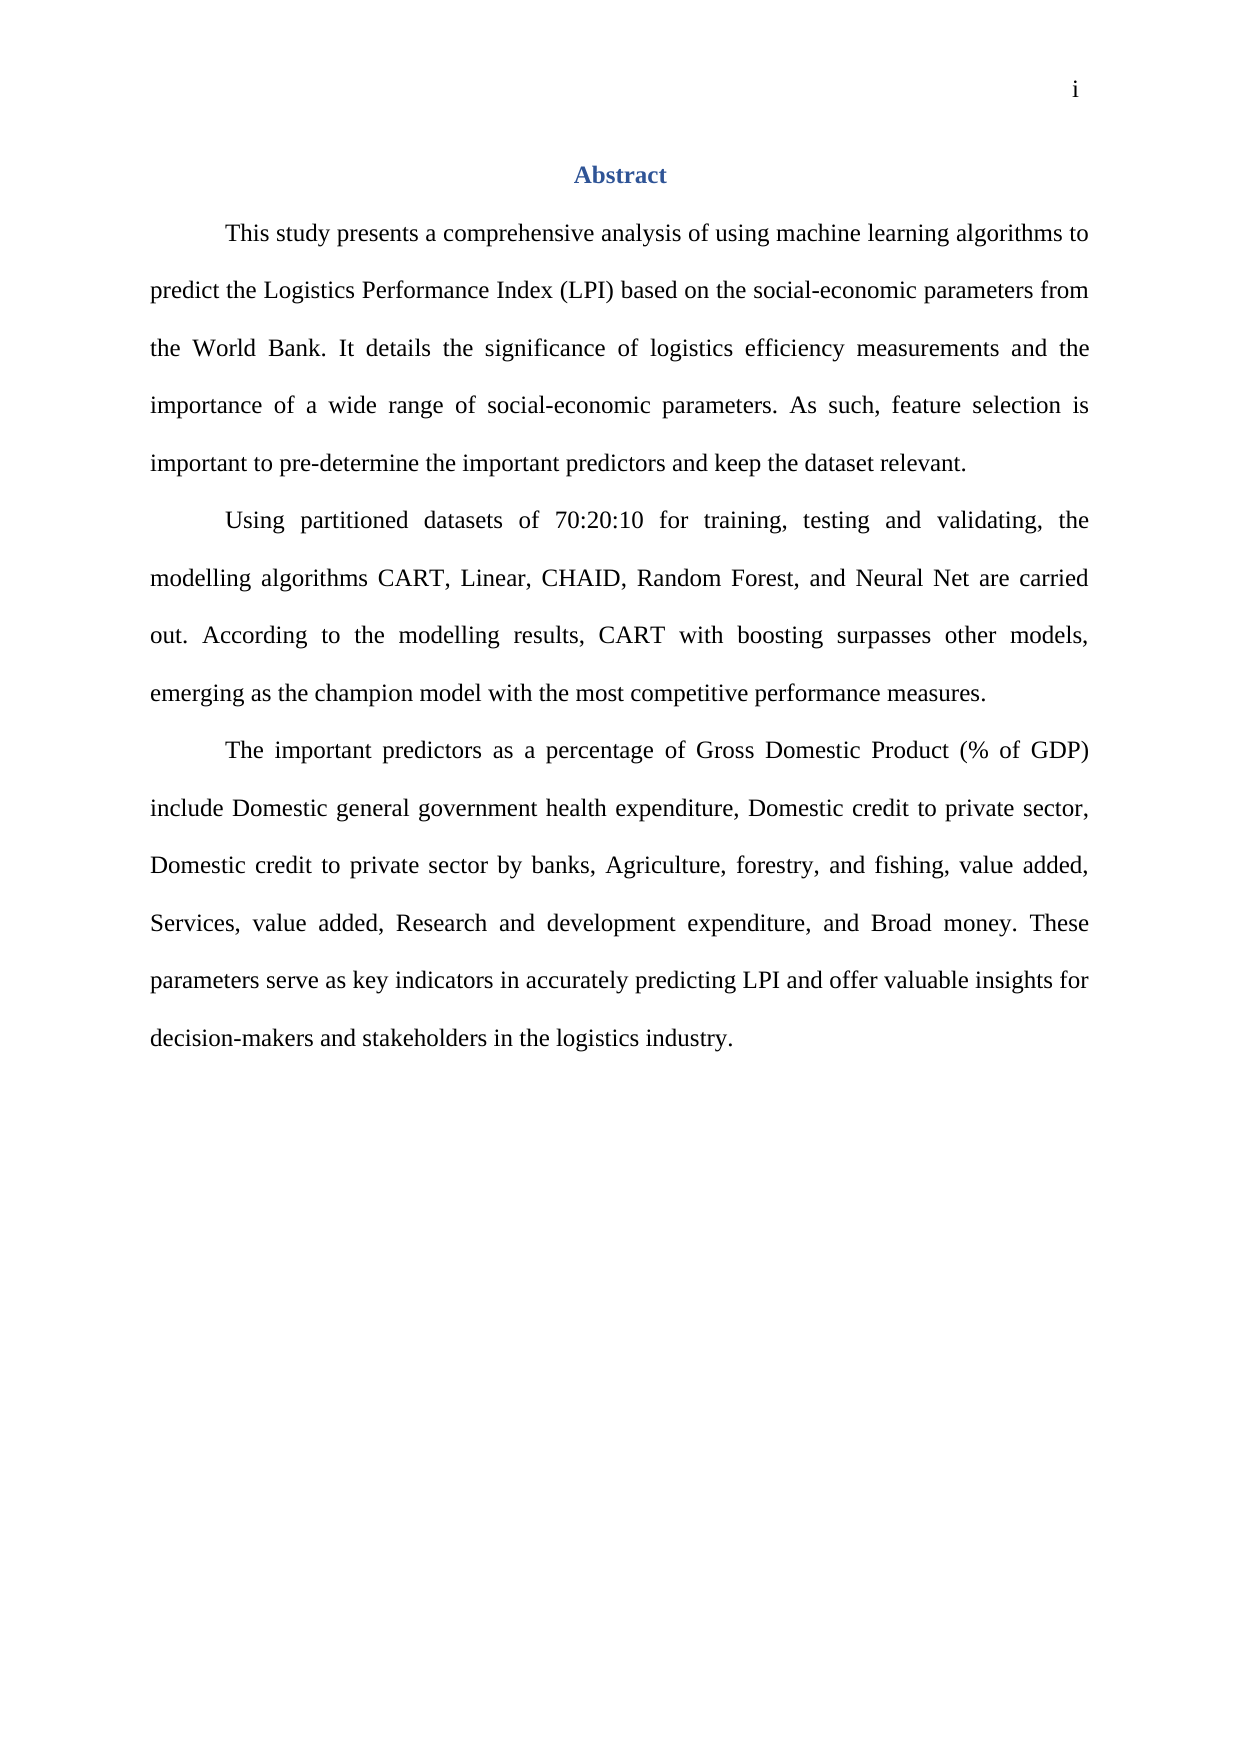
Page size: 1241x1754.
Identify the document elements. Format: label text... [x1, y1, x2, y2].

text This study presents a comprehensive analysis of using machine learning algorithms to predict the Logistics Performance Index (LPI) based on the social-economic parameters from the World Bank. It details the significance of logistics efficiency measurements and the importance of a wide range of social-economic parameters. As such, feature selection is important to pre-determine the important predictors and keep the dataset relevant. [150, 218, 1090, 477]
subtitle Abstract [150, 160, 1090, 189]
text The important predictors as a percentage of Gross Domestic Product (% of GDP) include Domestic general government health expenditure, Domestic credit to private sector, Domestic credit to private sector by banks, Agriculture, forestry, and fishing, value added, Services, value added, Research and development expenditure, and Broad money. These parameters serve as key indicators in accurately predicting LPI and offer valuable insights for decision-makers and stakeholders in the logistics industry. [150, 735, 1090, 1052]
text Using partitioned datasets of 70:20:10 for training, testing and validating, the modelling algorithms CART, Linear, CHAID, Random Forest, and Neural Net are carried out. According to the modelling results, CART with boosting surpasses other models, emerging as the champion model with the most competitive performance measures. [150, 505, 1090, 707]
